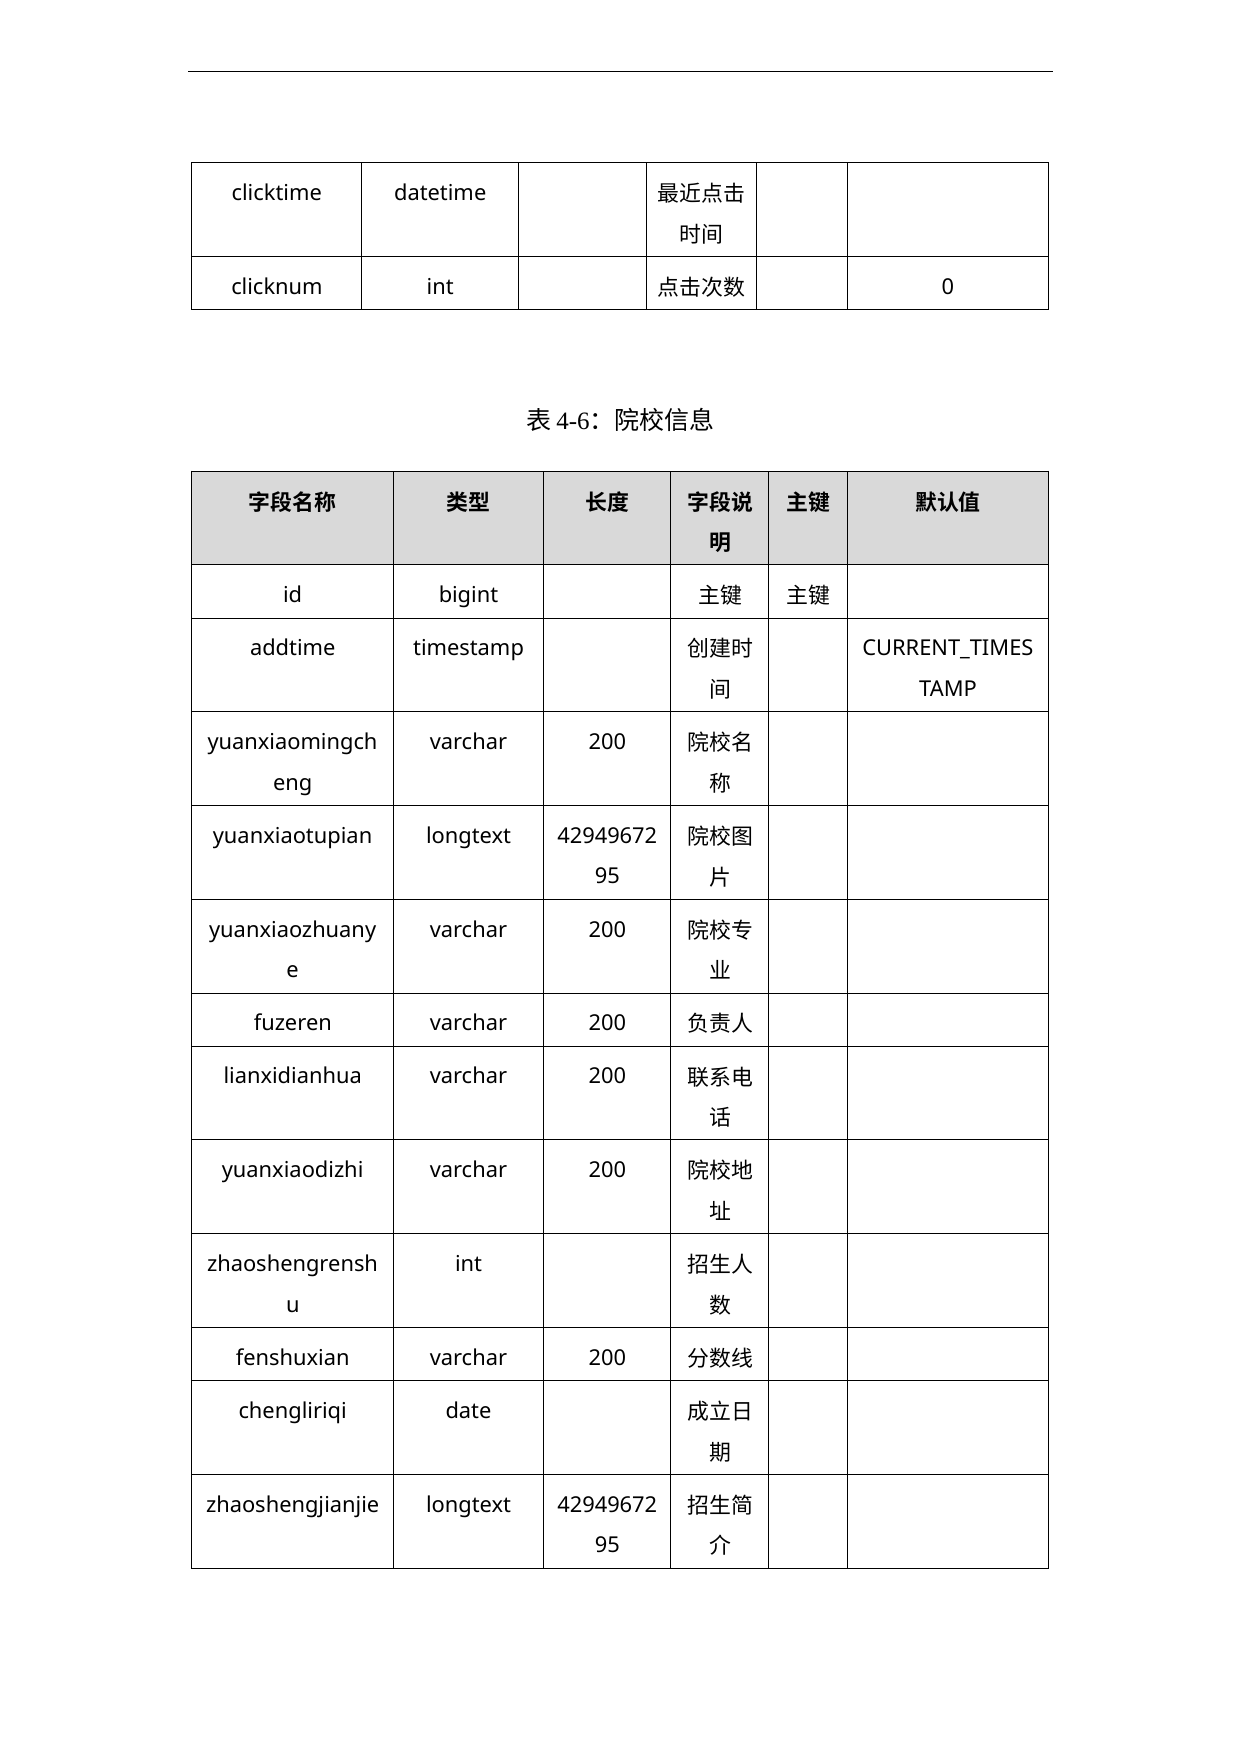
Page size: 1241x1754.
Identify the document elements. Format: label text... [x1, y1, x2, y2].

table_cell [848, 712, 1048, 805]
table_cell yuanxiaodizhi [192, 1140, 393, 1233]
table_cell [519, 163, 646, 256]
table_cell [848, 900, 1048, 992]
table_cell id [192, 565, 393, 617]
table_cell int [362, 257, 518, 309]
table_cell 200 [544, 1328, 670, 1380]
table_cell 主键 [671, 565, 768, 617]
table_cell 最近点击时间 [647, 163, 756, 256]
table_cell 成立日期 [671, 1381, 768, 1474]
table_header 默认值 [848, 472, 1048, 564]
table_cell [769, 1475, 847, 1567]
table_cell 创建时间 [671, 619, 768, 711]
table_header 长度 [544, 472, 670, 564]
table_cell [769, 1381, 847, 1474]
table_cell yuanxiaotupian [192, 806, 393, 899]
table_cell [544, 565, 670, 617]
table_cell [757, 163, 847, 256]
table_cell [544, 1381, 670, 1474]
table_cell [769, 1047, 847, 1139]
table_cell 负责人 [671, 994, 768, 1046]
table_cell varchar [394, 1047, 543, 1139]
table_header 字段名称 [192, 472, 393, 564]
table_cell [769, 994, 847, 1046]
table_cell 联系电话 [671, 1047, 768, 1139]
table_cell [757, 257, 847, 309]
table_cell clicknum [192, 257, 361, 309]
table_cell [769, 619, 847, 711]
table_cell [848, 163, 1048, 256]
table_cell [848, 1140, 1048, 1233]
table_cell bigint [394, 565, 543, 617]
table_cell [848, 1234, 1048, 1327]
table_cell [848, 994, 1048, 1046]
table_cell 院校图片 [671, 806, 768, 899]
table_cell [769, 712, 847, 805]
table_cell varchar [394, 1328, 543, 1380]
table_cell 招生人数 [671, 1234, 768, 1327]
table_cell [848, 1328, 1048, 1380]
table_cell longtext [394, 1475, 543, 1567]
table_cell 院校名称 [671, 712, 768, 805]
table_cell datetime [362, 163, 518, 256]
table_cell fuzeren [192, 994, 393, 1046]
table_cell 0 [848, 257, 1048, 309]
table_cell 4294967295 [544, 1475, 670, 1567]
table_cell 200 [544, 712, 670, 805]
table_cell varchar [394, 1140, 543, 1233]
table_cell [769, 900, 847, 992]
table_cell [848, 1047, 1048, 1139]
table_cell 200 [544, 1047, 670, 1139]
table_cell [848, 806, 1048, 899]
table_cell 分数线 [671, 1328, 768, 1380]
table_cell longtext [394, 806, 543, 899]
table_cell chengliriqi [192, 1381, 393, 1474]
table_cell fenshuxian [192, 1328, 393, 1380]
table_cell timestamp [394, 619, 543, 711]
table_cell 招生简介 [671, 1475, 768, 1567]
table_cell [769, 806, 847, 899]
table_cell varchar [394, 712, 543, 805]
table_cell date [394, 1381, 543, 1474]
table_cell [769, 1234, 847, 1327]
table_cell CURRENT_TIMESTAMP [848, 619, 1048, 711]
table_cell zhaoshengjianjie [192, 1475, 393, 1567]
table_cell 200 [544, 900, 670, 992]
table_cell [544, 619, 670, 711]
table_cell [519, 257, 646, 309]
table_cell [848, 565, 1048, 617]
table_cell 院校专业 [671, 900, 768, 992]
table_cell [769, 1140, 847, 1233]
table_cell 200 [544, 1140, 670, 1233]
table_cell 院校地址 [671, 1140, 768, 1233]
table_cell [848, 1381, 1048, 1474]
table_cell int [394, 1234, 543, 1327]
text 表4-6：院校信息 [187, 386, 1053, 451]
table_cell varchar [394, 994, 543, 1046]
table_cell varchar [394, 900, 543, 992]
table_cell 200 [544, 994, 670, 1046]
table_cell clicktime [192, 163, 361, 256]
table_header 主键 [769, 472, 847, 564]
table_cell 主键 [769, 565, 847, 617]
table_cell [544, 1234, 670, 1327]
table_cell yuanxiaomingcheng [192, 712, 393, 805]
table_cell lianxidianhua [192, 1047, 393, 1139]
table_cell 点击次数 [647, 257, 756, 309]
table_header 类型 [394, 472, 543, 564]
table_cell [848, 1475, 1048, 1567]
table_cell addtime [192, 619, 393, 711]
table_cell [769, 1328, 847, 1380]
table_cell 4294967295 [544, 806, 670, 899]
table_header 字段说明 [671, 472, 768, 564]
table_cell zhaoshengrenshu [192, 1234, 393, 1327]
table_cell yuanxiaozhuanye [192, 900, 393, 992]
